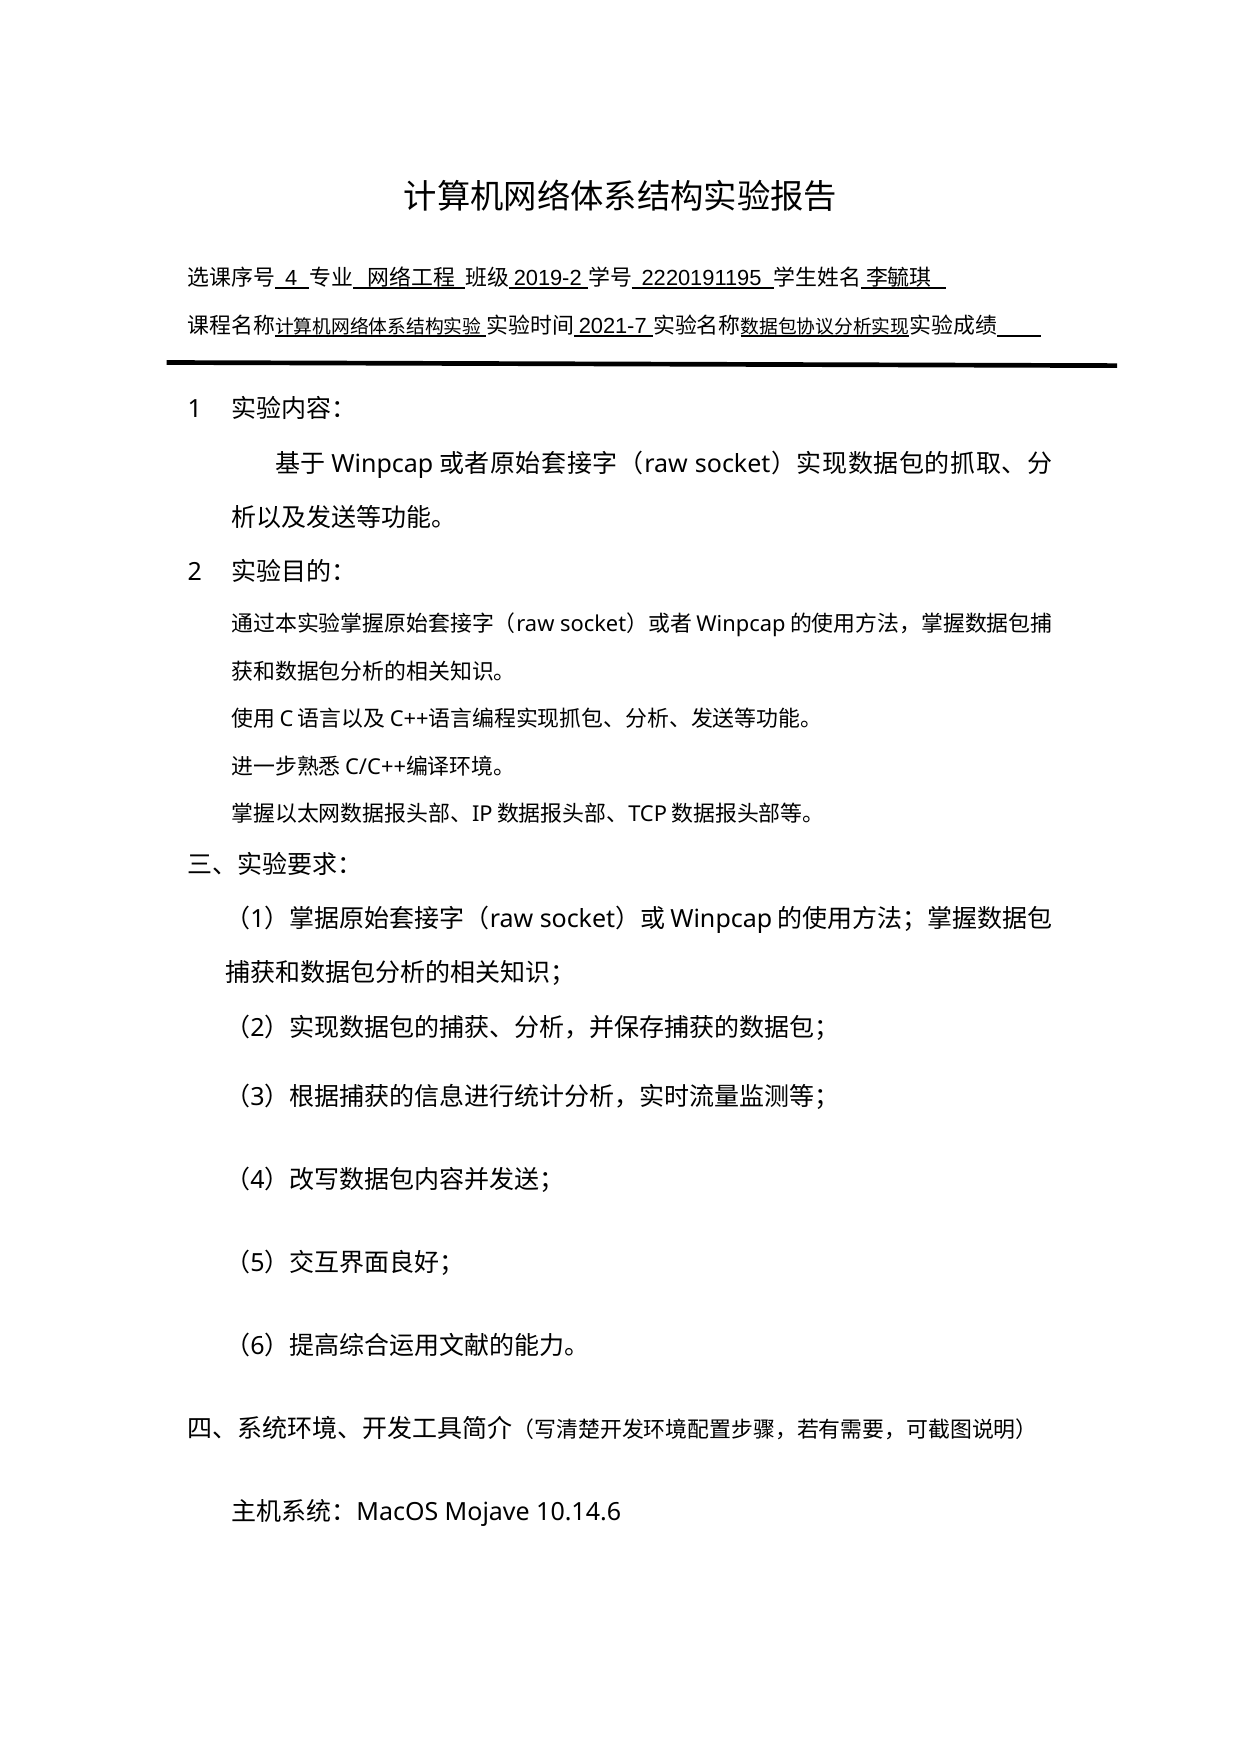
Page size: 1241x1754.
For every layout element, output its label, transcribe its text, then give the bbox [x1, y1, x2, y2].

text 计算机网络体系结构实验报告 [187, 162, 1053, 227]
text 进一步熟悉C/C++编译环境。 [231, 749, 1053, 781]
text 主机系统：MacOS Mojave 10.14.6 [187, 1477, 1053, 1542]
text （5）交互界面良好； [187, 1228, 1053, 1293]
text （4）改写数据包内容并发送； [187, 1145, 1053, 1210]
text 使用C语言以及C++语言编程实现抓包、分析、发送等功能。 [231, 701, 1053, 733]
text 选课序号 4 专业 网络工程 班级 2019-2 学号 2220191195 学生姓名 李毓琪 [187, 259, 1053, 292]
text （1）掌据原始套接字（raw socket）或Winpcap的使用方法；掌握数据包捕获和数据包分析的相关知识； [225, 898, 1053, 989]
text 掌握以太网数据报头部、IP数据报头部、TCP数据报头部等。 [231, 796, 1053, 828]
text 通过本实验掌握原始套接字（raw socket）或者Winpcap的使用方法，掌握数据包捕获和数据包分析的相关知识。 [231, 606, 1053, 685]
text （3）根据捕获的信息进行统计分析，实时流量监测等； [187, 1062, 1053, 1127]
text 四、系统环境、开发工具简介（写清楚开发环境配置步骤，若有需要，可截图说明） [187, 1394, 1053, 1459]
text 课程名称计算机网络体系结构实验 实验时间 2021-7 实验名称数据包协议分析实现实验成绩 [187, 308, 1053, 340]
text （2）实现数据包的捕获、分析，并保存捕获的数据包； [225, 1007, 1053, 1043]
text （6）提高综合运用文献的能力。 [187, 1311, 1053, 1376]
list 实验目的： [187, 552, 1053, 588]
text 基于Winpcap或者原始套接字（raw socket）实现数据包的抓取、分析以及发送等功能。 [231, 443, 1053, 534]
text 三、实验要求： [187, 844, 1053, 880]
list 实验内容： [187, 389, 1053, 425]
